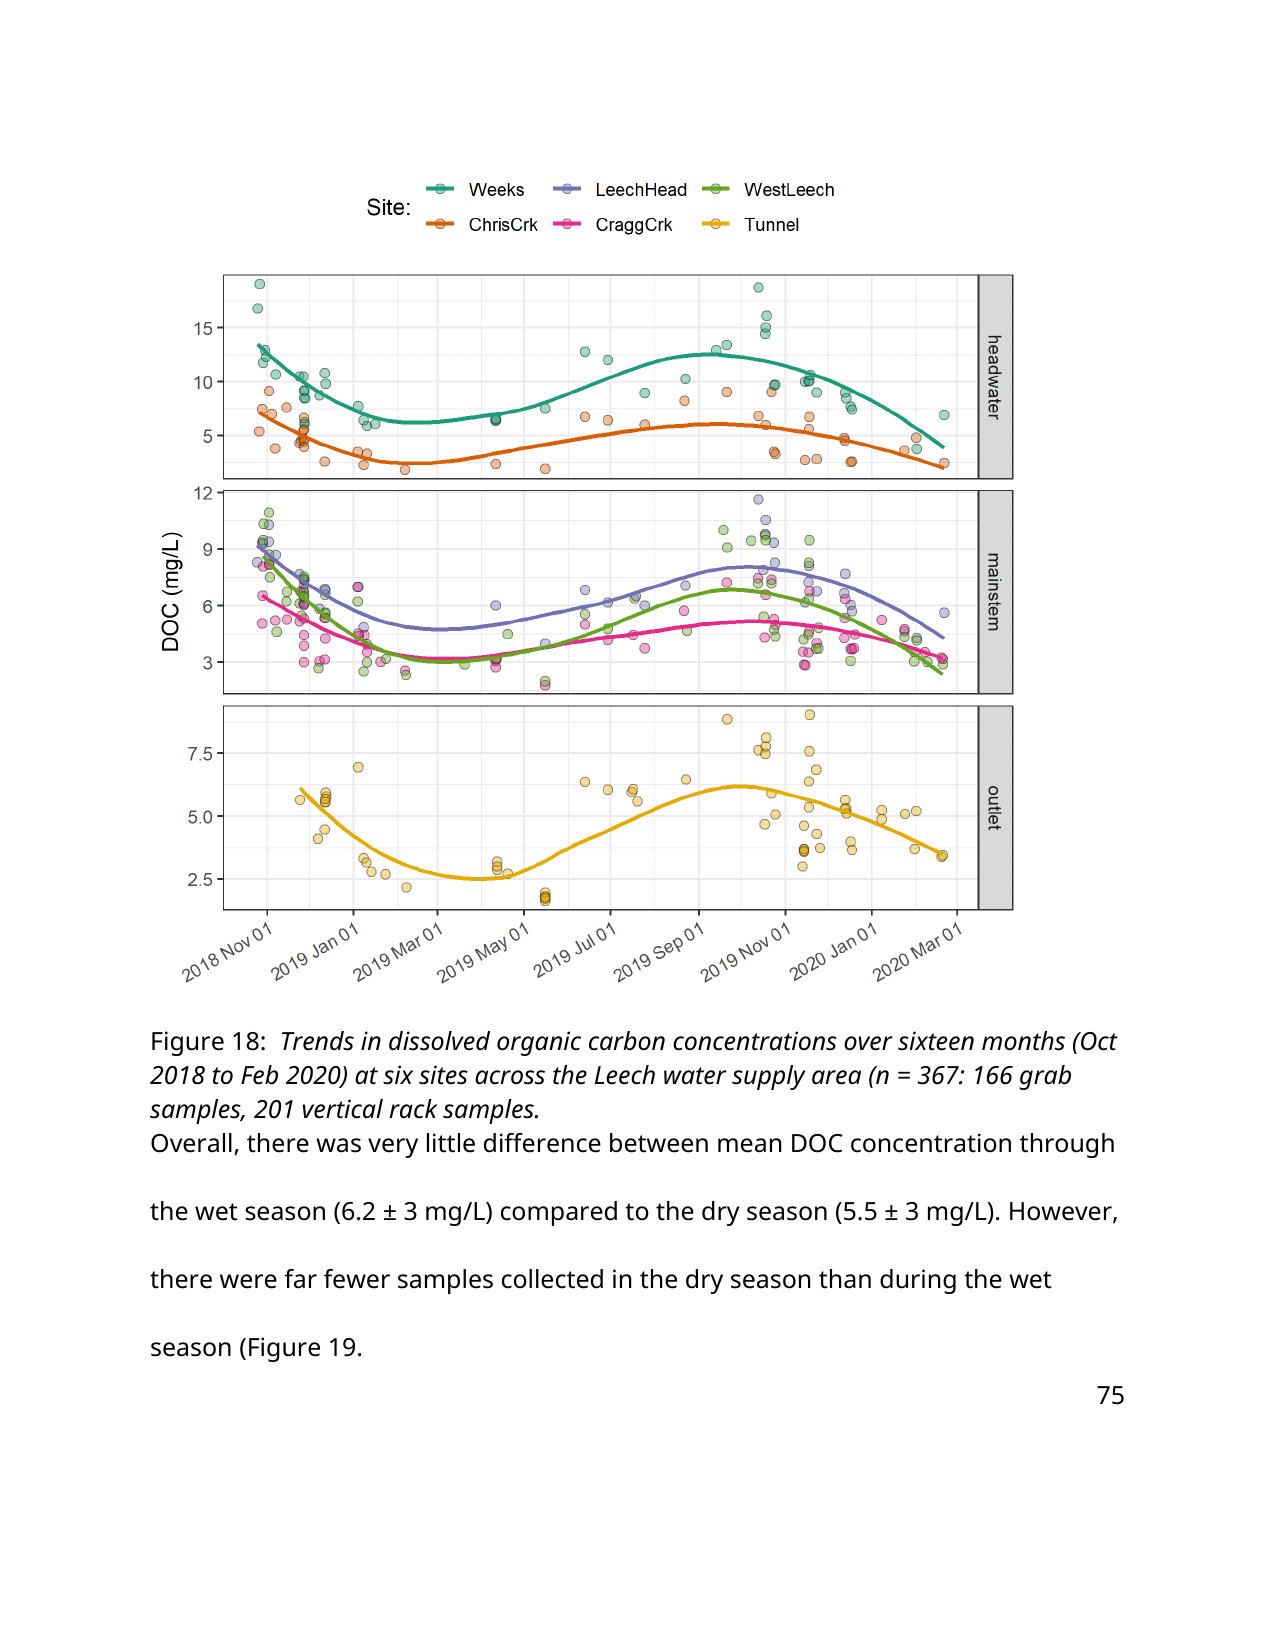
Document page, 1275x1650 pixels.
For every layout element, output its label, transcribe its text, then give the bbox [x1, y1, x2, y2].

text Figure 18: Trends in dissolved organic carbon concentrations over sixteen months (Oct 2018 to Feb 2020) at six sites across the Leech water supply area (n = 367: 166 grab samples, 201 vertical rack samples. [150, 1023, 1125, 1126]
text Overall, there was very little difference between mean DOC concentration through the wet season (6.2 ± 3 mg/L) compared to the dry season (5.5 ± 3 mg/L). However, there were far fewer samples collected in the dry season than during the wet season (Figure 19. [150, 1126, 1125, 1364]
picture [150, 150, 1024, 1024]
